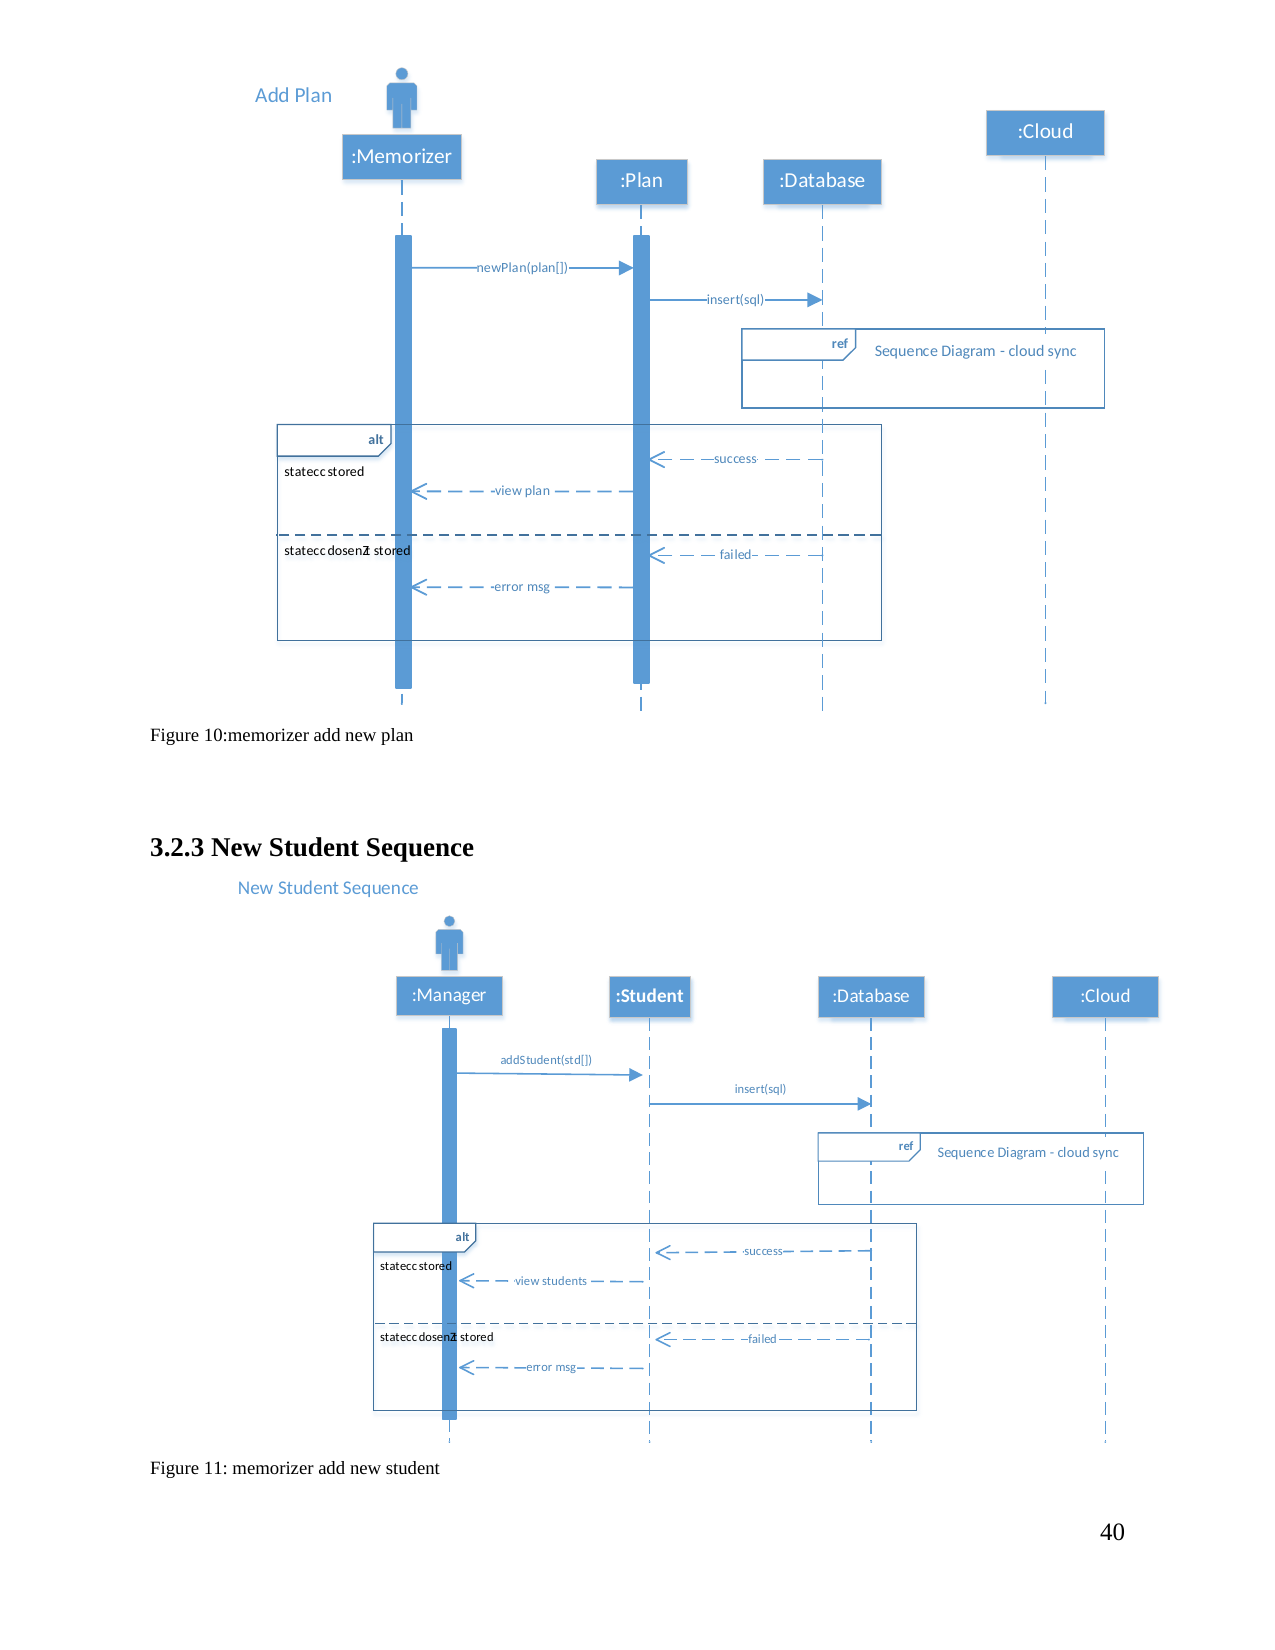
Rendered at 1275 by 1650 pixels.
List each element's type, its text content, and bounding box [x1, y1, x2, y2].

text Figure 10:memorizer add new plan [150, 724, 1125, 746]
text Figure 11: memorizer add new student [150, 1457, 1125, 1478]
subtitle 3.2.3 New Student Sequence [150, 831, 1125, 862]
